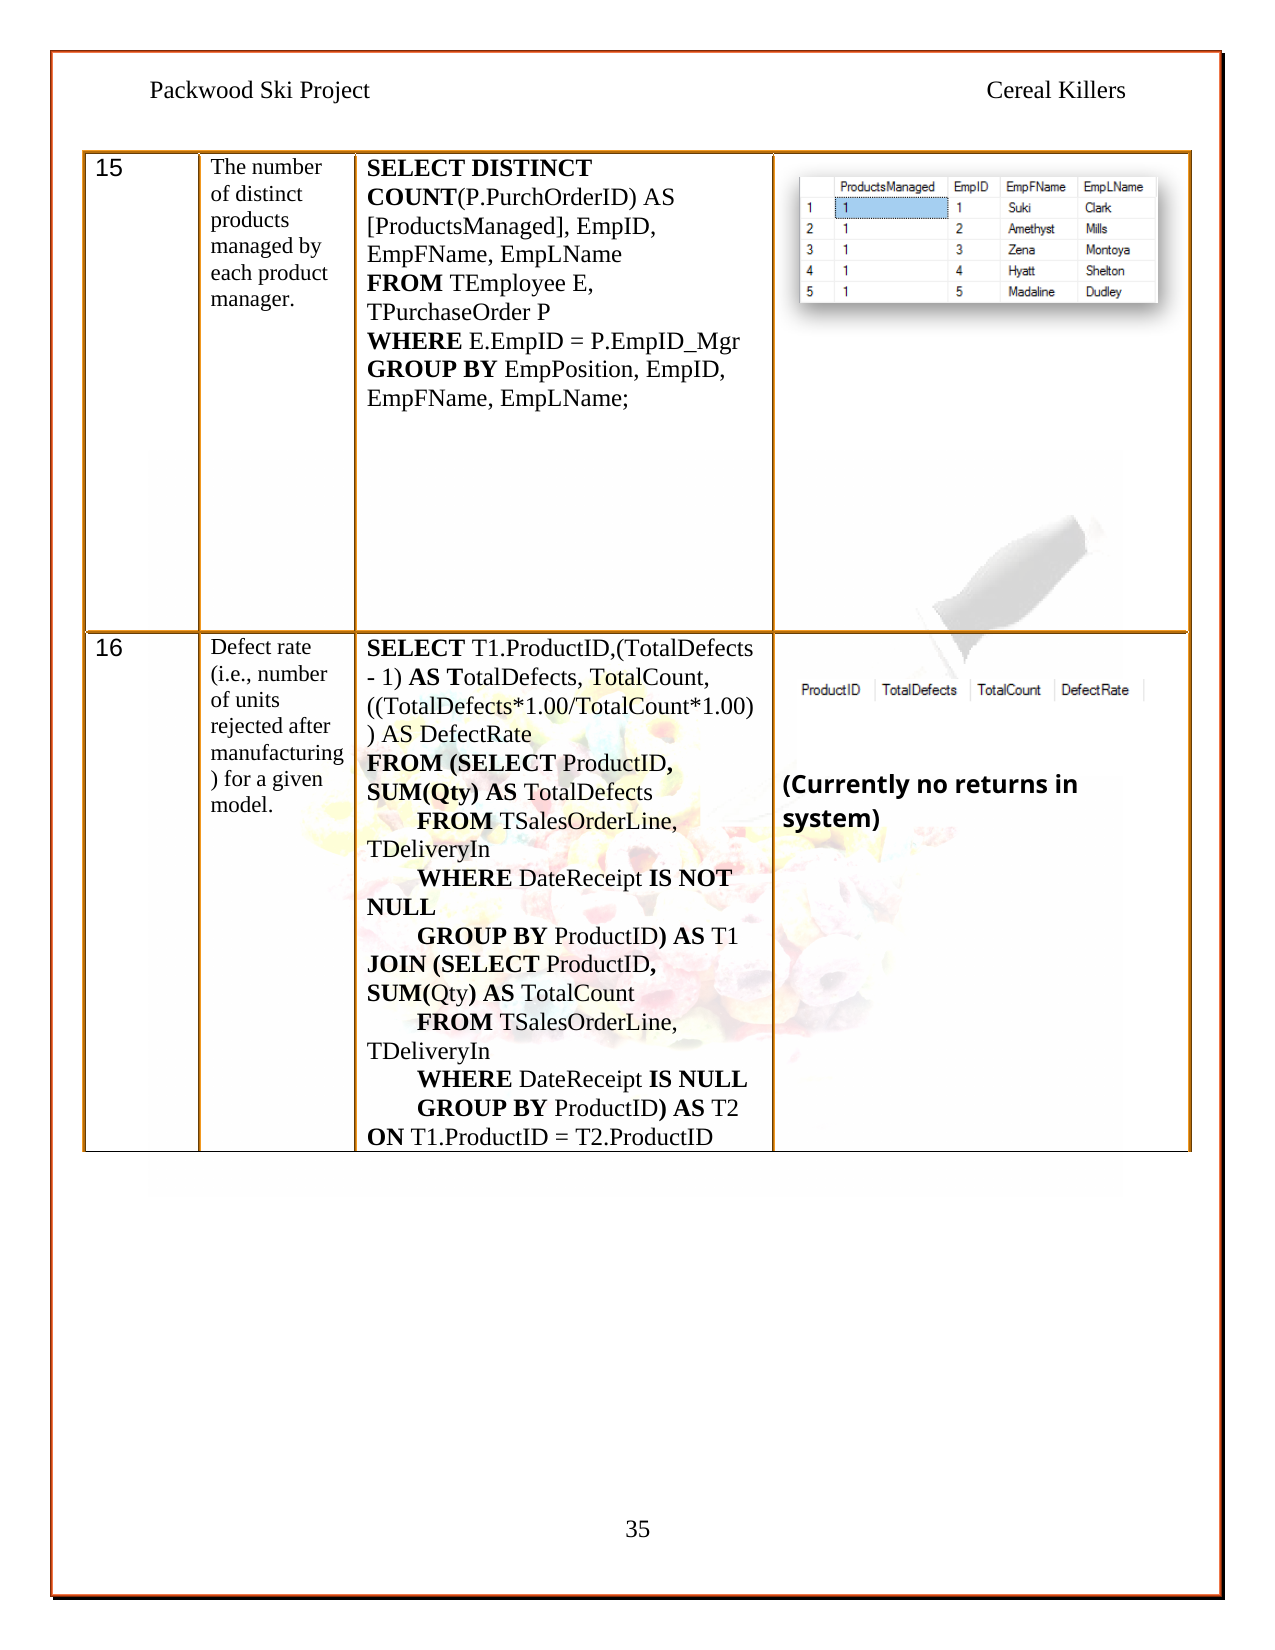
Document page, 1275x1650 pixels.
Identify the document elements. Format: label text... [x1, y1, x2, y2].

table_cell [774, 154, 1188, 630]
table_cell 15 [86, 153, 199, 630]
picture [799, 177, 1158, 303]
table_cell 16 [86, 633, 198, 1151]
table_cell 11/20/17 [786, 173, 1176, 325]
table_cell SELECT T1.ProductID,(TotalDefects - 1) AS TotalDefects, TotalCount, ((TotalDefects*1.00/TotalCount*1.00)) AS DefectRate FROM (SELECT ProductID, SUM(Qty) AS TotalDefects FROM TSalesOrderLine, TDeliveryIn WHERE DateReceipt IS NOT NULL GROUP BY ProductID) AS T1 JOIN (SELECT ProductID, SUM(Qty) AS TotalCount FROM TSalesOrderLine, TDeliveryIn WHERE DateReceipt IS NULL GROUP BY ProductID) AS T2 ON T1.ProductID = T2.ProductID [357, 634, 772, 1151]
table_cell [794, 186, 1168, 317]
table_cell The number of distinct products managed by each product manager. [199, 153, 355, 630]
table_cell SELECT DISTINCT COUNT(P.PurchOrderID) AS [ProductsManaged], EmpID, EmpFName, EmpLName FROM TEmployee E, TPurchaseOrder P WHERE E.EmpID = P.EmpID_Mgr GROUP BY EmpPosition, EmpID, EmpFName, EmpLName; [355, 153, 773, 630]
picture [796, 679, 1147, 776]
table_cell [775, 633, 1188, 1151]
table_cell Defect rate (i.e., number of units rejected after manufacturing ) for a given model. [201, 634, 354, 1151]
